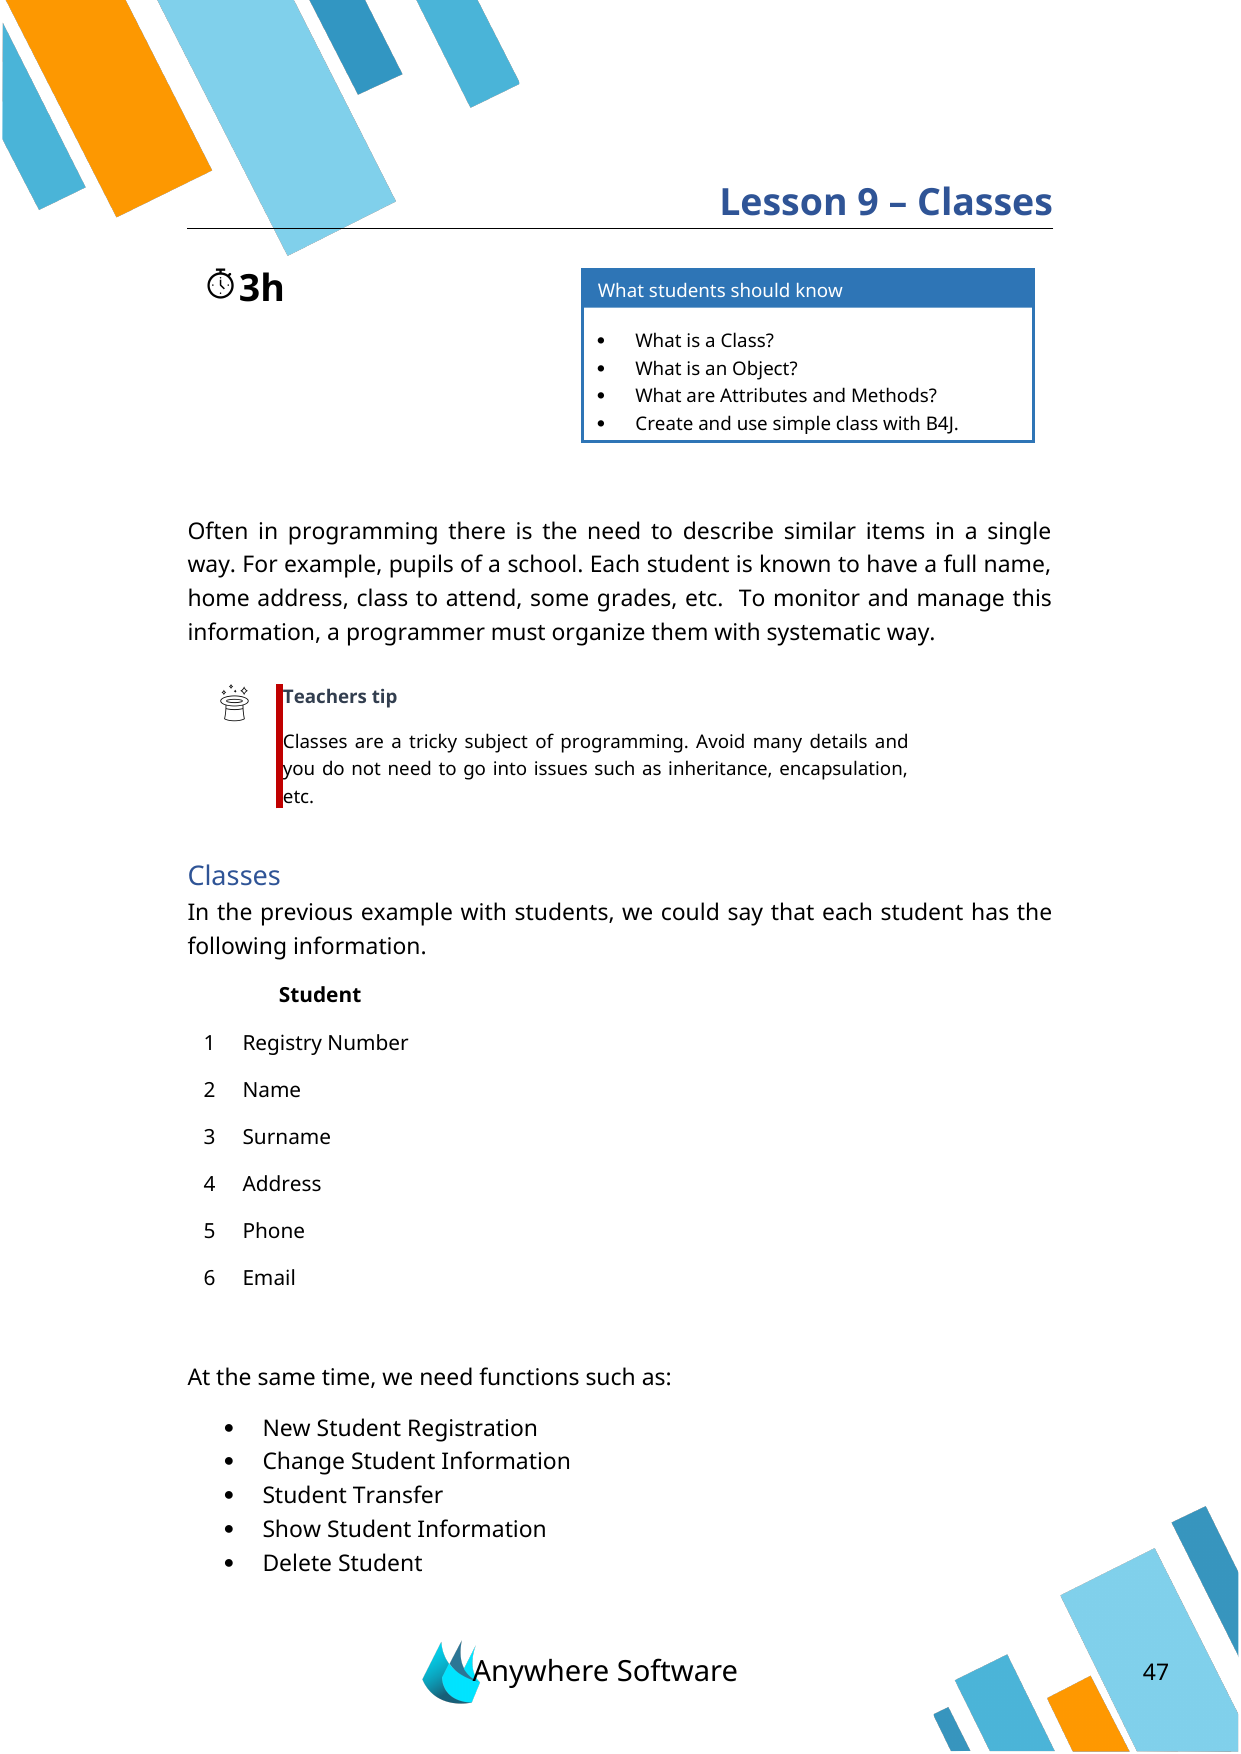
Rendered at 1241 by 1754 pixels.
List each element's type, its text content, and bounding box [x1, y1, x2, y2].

list Show Student Information [225, 1513, 1053, 1544]
table_cell Name [231, 1075, 452, 1122]
table_cell Surname [231, 1122, 452, 1169]
subtitle Classes [187, 666, 1053, 893]
table_cell Phone [231, 1216, 452, 1263]
picture [202, 265, 239, 302]
table_cell 3 [187, 1122, 231, 1169]
text At the same time, we need functions such as: [187, 1361, 1053, 1392]
table_cell 6 [187, 1264, 231, 1311]
table_cell 5 [187, 1216, 231, 1263]
picture [215, 683, 254, 722]
list Student Transfer [225, 1479, 1053, 1510]
text Often in programming there is the need to describe similar items in a single way. For example, pupils of a school. Each student is known to have a full name, home address, class to attend, some grades, etc. To monitor and manage this information, a programmer must organize them with systematic way. [187, 515, 1053, 647]
text In the previous example with students, we could say that each student has the following information. [187, 896, 1053, 961]
picture [422, 1640, 481, 1704]
table_cell 4 [187, 1169, 231, 1216]
picture [933, 1506, 1239, 1752]
picture [2, 0, 520, 256]
list Change Student Information [225, 1445, 1053, 1477]
list Delete Student [225, 1547, 1053, 1578]
subtitle Lesson 9 – Classes [187, 175, 1053, 228]
table_cell Email [231, 1264, 452, 1311]
table_cell Registry Number [231, 1028, 452, 1075]
list New Student Registration [225, 1412, 1053, 1443]
table_cell 2 [187, 1075, 231, 1122]
table_cell Address [231, 1169, 452, 1216]
table_header Student [187, 980, 452, 1028]
table_cell 1 [187, 1028, 231, 1075]
